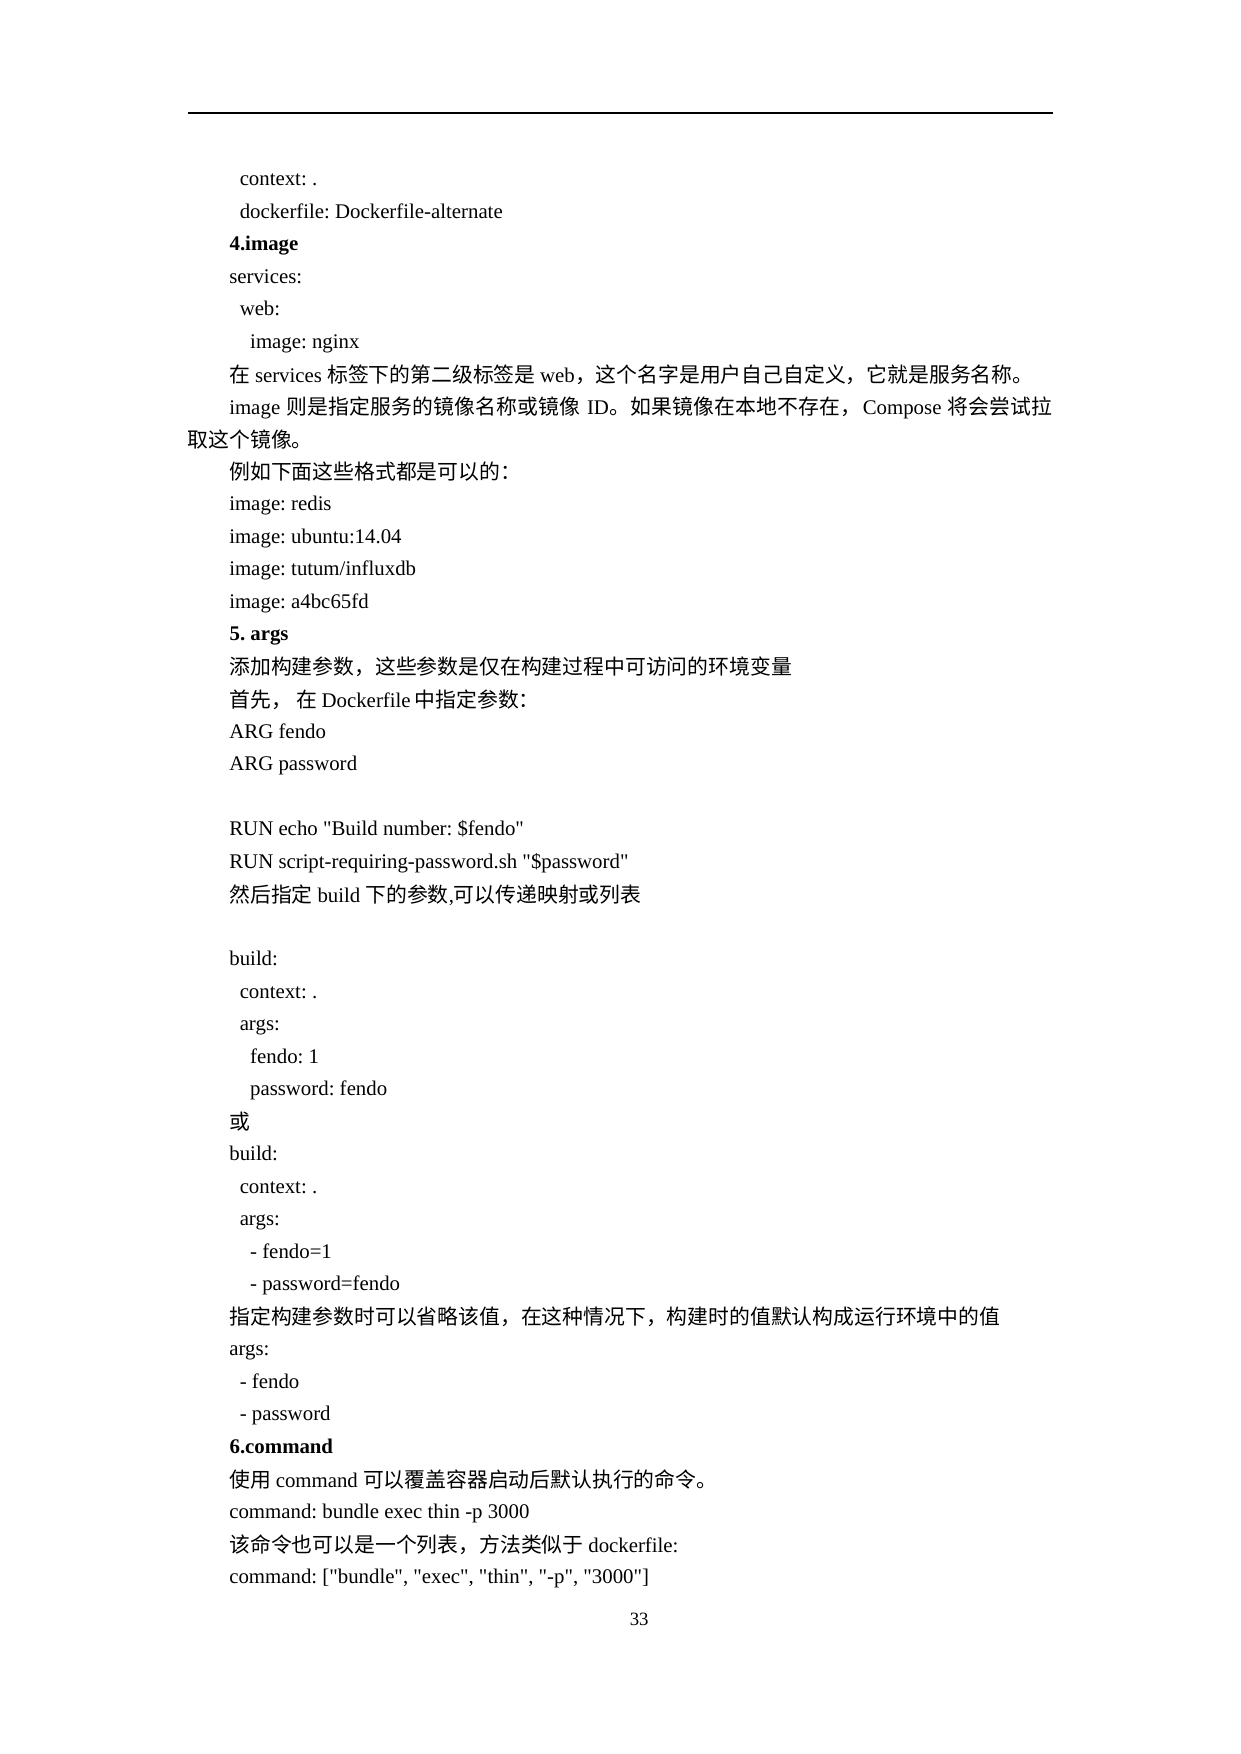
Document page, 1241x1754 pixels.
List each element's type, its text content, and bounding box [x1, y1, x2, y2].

text services: [187, 259, 1053, 292]
text image: ubuntu:14.04 [187, 519, 1053, 552]
text 4.image [187, 227, 1053, 259]
text 添加构建参数，这些参数是仅在构建过程中可访问的环境变量 [187, 649, 1053, 682]
text command: bundle exec thin -p 3000 [187, 1494, 1053, 1527]
text - password=fendo [187, 1267, 1053, 1299]
text build: [187, 1137, 1053, 1169]
text RUN echo "Build number: $fendo" [187, 812, 1053, 844]
text build: [187, 942, 1053, 974]
text 该命令也可以是一个列表，方法类似于 dockerfile: [187, 1527, 1053, 1559]
text 然后指定 build 下的参数,可以传递映射或列表 [187, 877, 1053, 909]
text image: a4bc65fd [187, 584, 1053, 617]
text context: . [187, 974, 1053, 1007]
text - password [187, 1397, 1053, 1429]
text image: redis [187, 487, 1053, 519]
text 或 [187, 1104, 1053, 1137]
text image 则是指定服务的镜像名称或镜像 ID。如果镜像在本地不存在，Compose 将会尝试拉取这个镜像。 [187, 389, 1053, 454]
text context: . [187, 1169, 1053, 1202]
text image: nginx [187, 324, 1053, 357]
text - fendo [187, 1364, 1053, 1397]
text command: ["bundle", "exec", "thin", "-p", "3000"] [187, 1559, 1053, 1592]
text web: [187, 292, 1053, 324]
text 5. args [187, 617, 1053, 649]
text ARG password [187, 747, 1053, 779]
text dockerfile: Dockerfile-alternate [187, 194, 1053, 227]
text args: [187, 1202, 1053, 1234]
text args: [187, 1332, 1053, 1364]
text fendo: 1 [187, 1039, 1053, 1072]
text 6.command [187, 1429, 1053, 1462]
text context: . [187, 162, 1053, 194]
text 例如下面这些格式都是可以的： [187, 454, 1053, 487]
text - fendo=1 [187, 1234, 1053, 1267]
text 使用 command 可以覆盖容器启动后默认执行的命令。 [187, 1462, 1053, 1494]
text ARG fendo [187, 714, 1053, 747]
text RUN script-requiring-password.sh "$password" [187, 844, 1053, 877]
text 指定构建参数时可以省略该值，在这种情况下，构建时的值默认构成运行环境中的值 [187, 1299, 1053, 1332]
text args: [187, 1007, 1053, 1039]
text 首先， 在Dockerfile中指定参数： [187, 682, 1053, 714]
text 在 services 标签下的第二级标签是 web，这个名字是用户自己自定义，它就是服务名称。 [187, 357, 1053, 389]
text password: fendo [187, 1072, 1053, 1104]
text image: tutum/influxdb [187, 552, 1053, 584]
